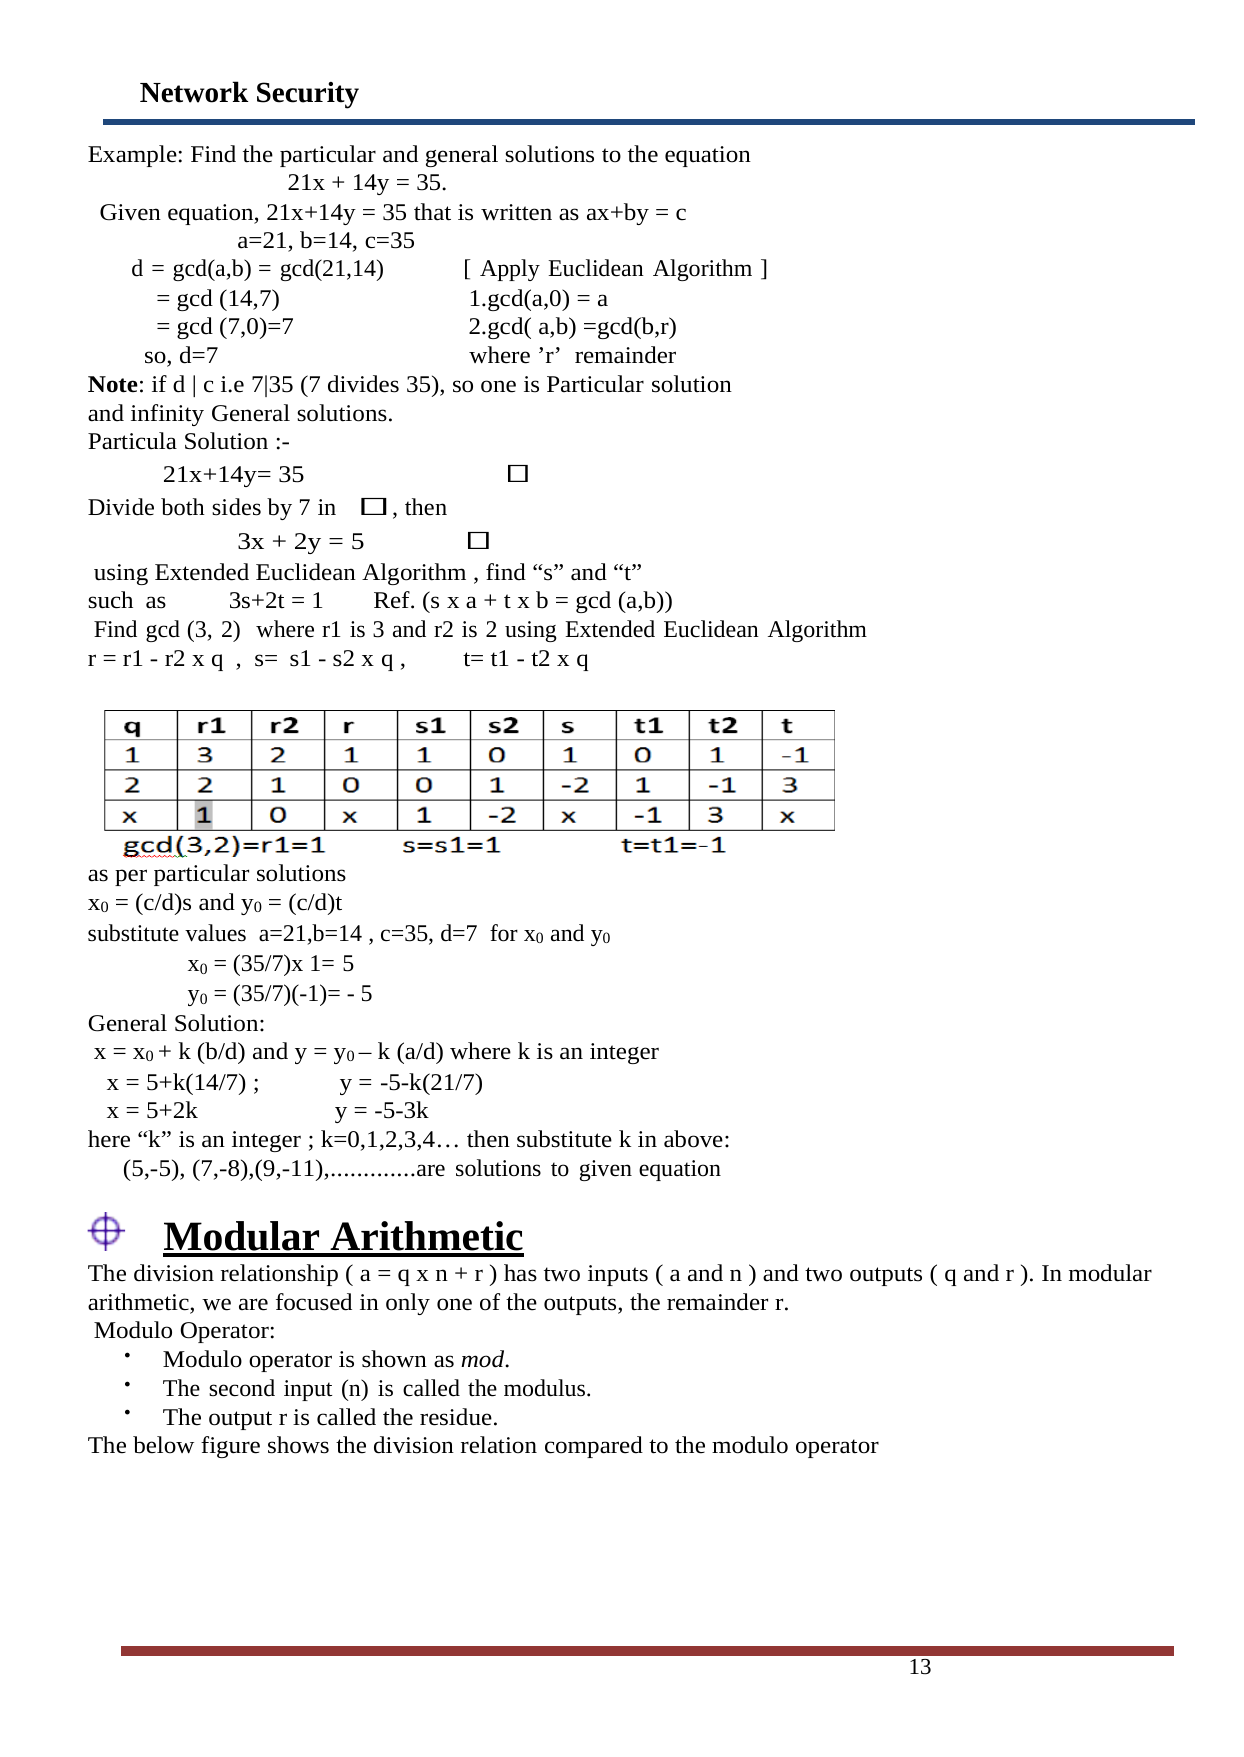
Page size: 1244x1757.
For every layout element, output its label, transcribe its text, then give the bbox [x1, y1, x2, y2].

text x = 5+2k y = -5-3k [106, 1097, 1204, 1124]
list The output r is called the residue. [125, 1402, 1204, 1430]
text The below figure shows the division relation compared to the modulo operator [88, 1431, 1204, 1458]
text x = x0 + k (b/d) and y = y0 – k (a/d) where k is an integer x = 5+k(14/7) ; y = -5-k(21/7) [93, 1037, 665, 1096]
text Modular Arithmetic [88, 1211, 1204, 1259]
text 21x + 14y = 35. [287, 168, 1204, 196]
text = gcd (14,7) 1.gcd(a,0) = a [156, 284, 1204, 311]
text Find gcd (3, 2) where r1 is 3 and r2 is 2 using Extended Euclidean Algorithm r = r1 - r2 x q , s= s1 - s2 x q , t= t1 - t2 x q [88, 615, 871, 672]
picture [87, 1212, 126, 1251]
list Modulo operator is shown as mod. [125, 1345, 1204, 1373]
text = gcd (7,0)=7 2.gcd( a,b) =gcd(b,r) [156, 312, 1204, 340]
text General Solution: [88, 1009, 1204, 1037]
text Given equation, 21x+14y = 35 that is written as ax+by = c a=21, b=14, c=35 [99, 198, 687, 254]
text 3x + 2y = 5  [237, 524, 1204, 556]
list The second input (n) is called the modulus. [125, 1374, 1204, 1402]
text 21x+14y= 35  [163, 456, 1204, 489]
text Particula Solution :- [88, 428, 1204, 454]
text substitute values a=21,b=14 , c=35, d=7 for x0 and y0 x0 = (35/7)x 1= 5 [87, 919, 611, 979]
text here “k” is an integer ; k=0,1,2,3,4… then substitute k in above: [39, 1124, 730, 1152]
text Divide both sides by 7 in , then [88, 490, 1204, 523]
text y0 = (35/7)(-1)= - 5 [187, 979, 1204, 1009]
picture [104, 710, 835, 858]
text (5,-5), (7,-8),(9,-11), are solutions to given equation [39, 1154, 721, 1181]
text d = gcd(a,b) = gcd(21,14) [ Apply Euclidean Algorithm ] [131, 254, 1204, 282]
text as per particular solutions x0 = (c/d)s and y0 = (c/d)t [88, 706, 347, 918]
text Example: Find the particular and general solutions to the equation [88, 140, 1204, 167]
text so, d=7 where ’r’ remainder Note: if d | c i.e 7|35 (7 divides 35), so one is Particular solution and infinity General solutions. [88, 341, 732, 426]
text such as 3s+2t = 1 Ref. (s x a + t x b = gcd (a,b)) [88, 587, 1204, 614]
text The division relationship ( a = q x n + r ) has two inputs ( a and n ) and two outputs ( q and r ). In modular arithmetic, we are focused in only one of the outputs, the remainder r. [88, 1259, 1204, 1316]
text Modulo Operator: [94, 1317, 1204, 1344]
text using Extended Euclidean Algorithm , find “s” and “t” [94, 558, 1204, 586]
